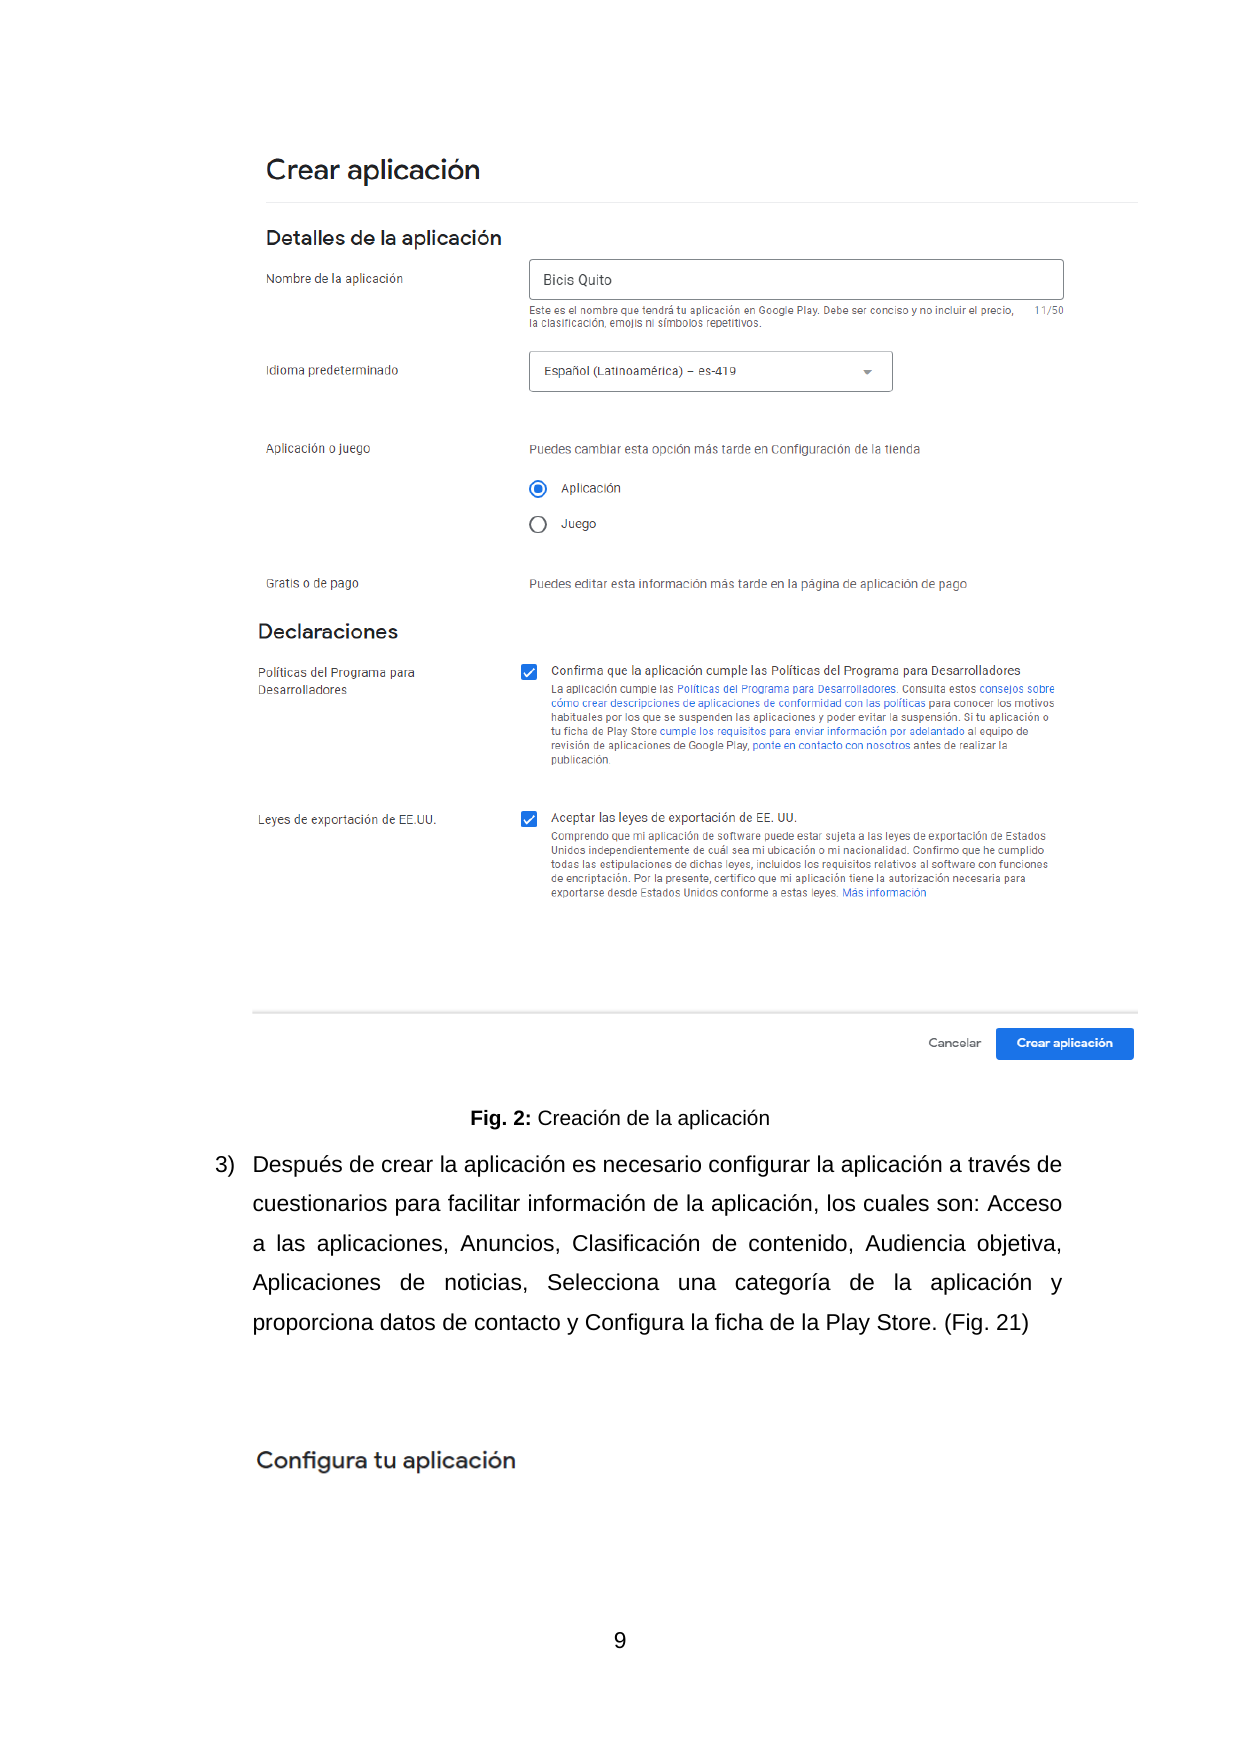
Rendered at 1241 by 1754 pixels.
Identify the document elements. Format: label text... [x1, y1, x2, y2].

list Después de crear la aplicación es necesario configurar la aplicación a través de cuestionarios para facilitar información de la aplicación, los cuales son: Acceso a las aplicaciones, Anuncios, Clasificación de contenido, Audiencia objetiva, Aplicaciones de noticias, Selecciona una categoría de la aplicación y proporciona datos de contacto y Configura la ficha de la Play Store. (Fig. 21) [215, 1151, 1063, 1335]
picture [252, 147, 1138, 595]
picture [252, 1437, 1138, 1478]
picture [252, 608, 1138, 1068]
